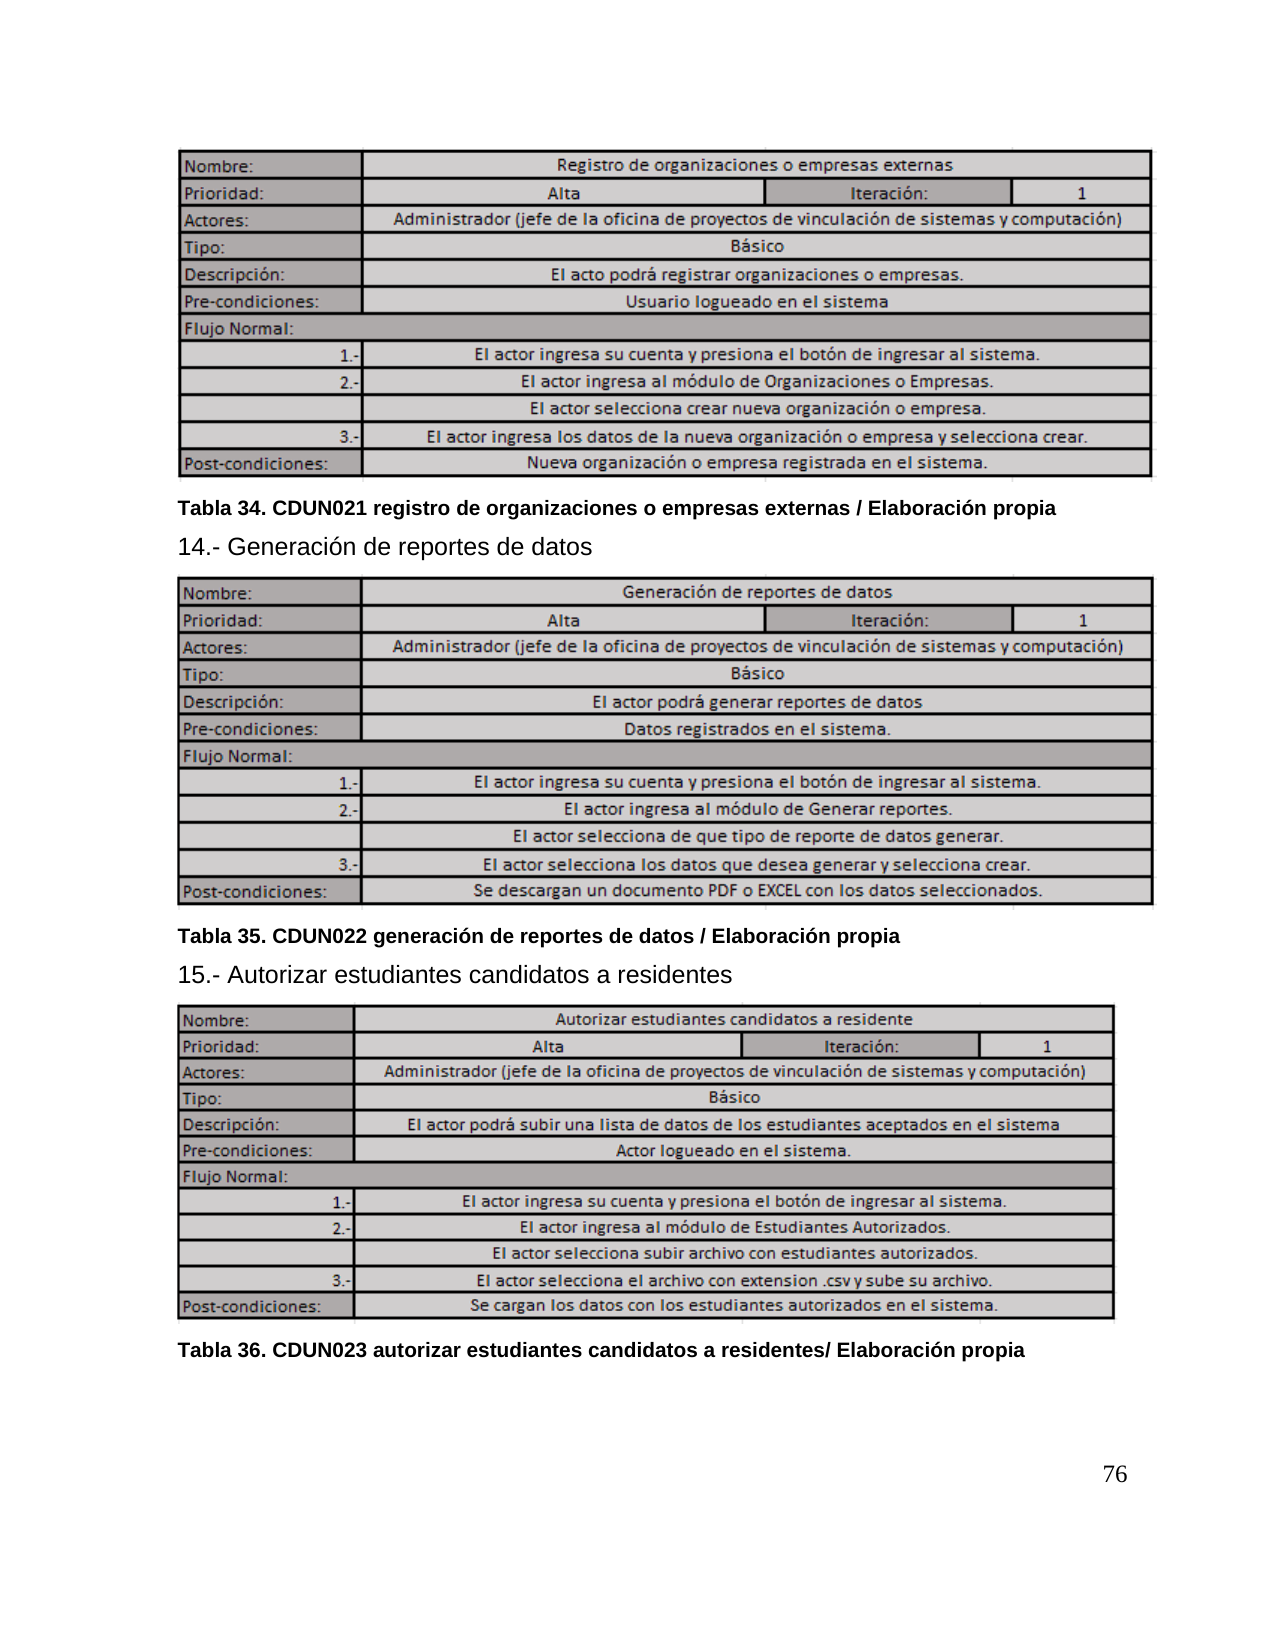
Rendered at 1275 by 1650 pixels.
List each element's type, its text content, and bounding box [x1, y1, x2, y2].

picture [177, 574, 1157, 910]
picture [177, 147, 1157, 482]
text 14.- Generación de reportes de datos [148, 532, 1127, 560]
text 15.- Autorizar estudiantes candidatos a residentes [148, 959, 1127, 988]
picture [177, 1002, 1118, 1324]
